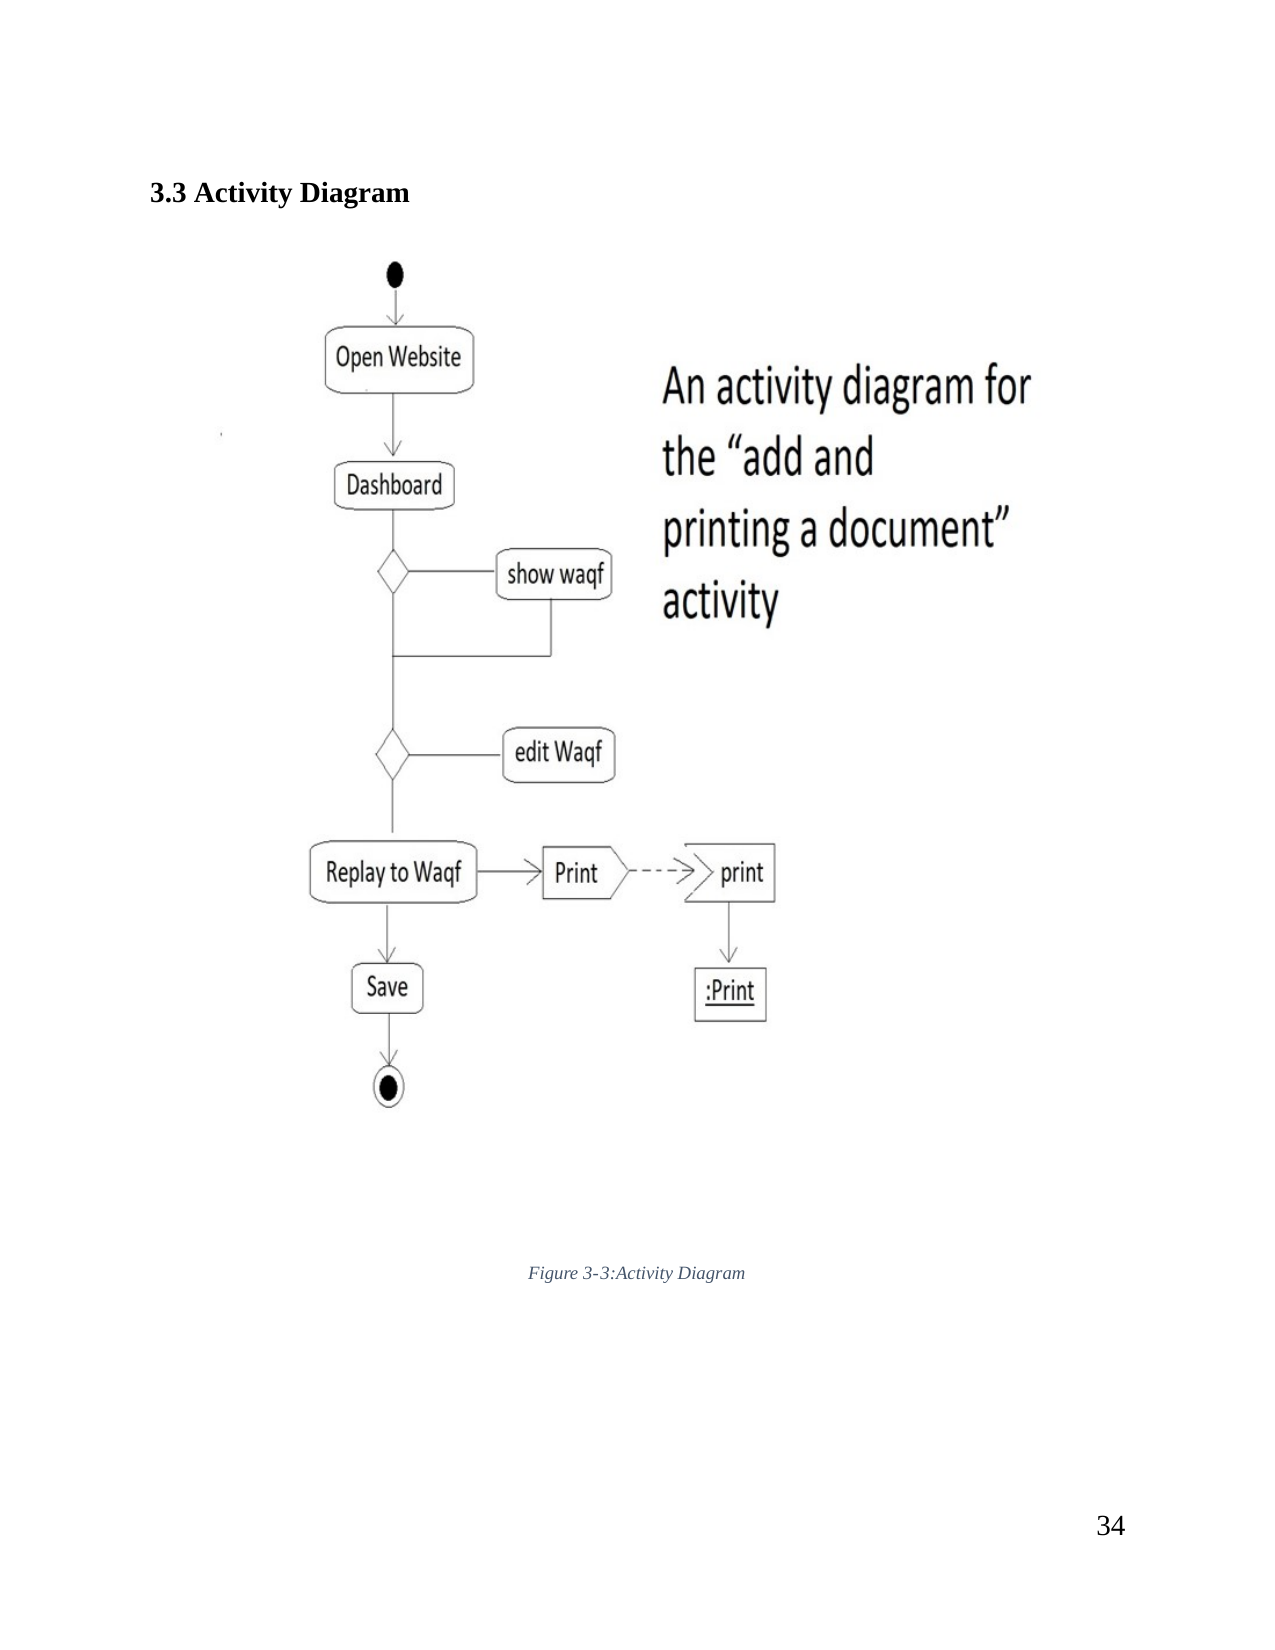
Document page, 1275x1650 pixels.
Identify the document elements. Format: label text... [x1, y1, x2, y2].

subtitle Activity Diagram [150, 175, 1125, 208]
text Figure -:Activity Diagram [150, 1262, 1125, 1283]
picture [150, 250, 1125, 1225]
